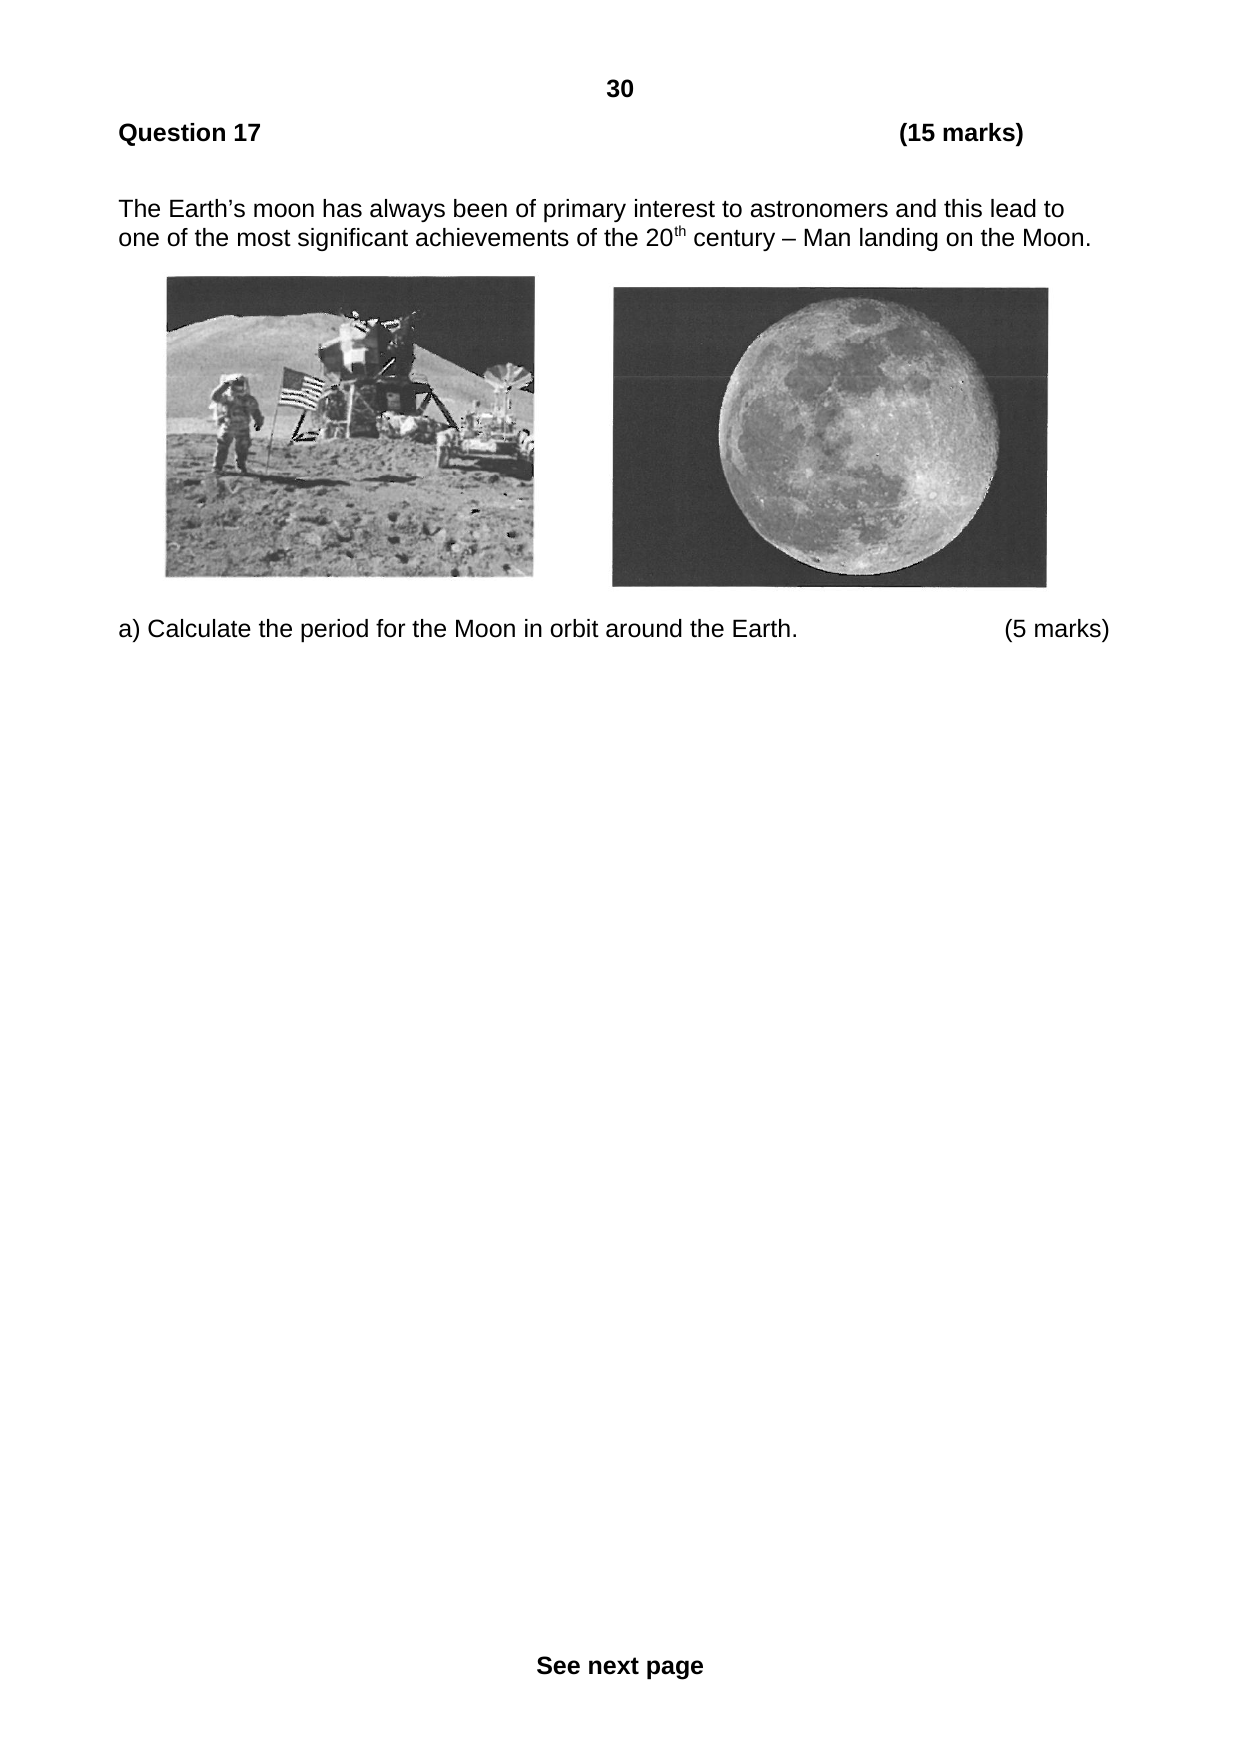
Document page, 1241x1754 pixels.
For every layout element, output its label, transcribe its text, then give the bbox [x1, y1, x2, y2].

text The Earth’s moon has always been of primary interest to astronomers and this lead to one of the most significant achievements of the 20th century – Man landing on the Moon. [118, 194, 1110, 252]
picture [156, 270, 1057, 596]
text a) Calculate the period for the Moon in orbit around the Earth. (5 marks) [118, 614, 1110, 642]
text Question 17 (15 marks) [118, 118, 1122, 147]
